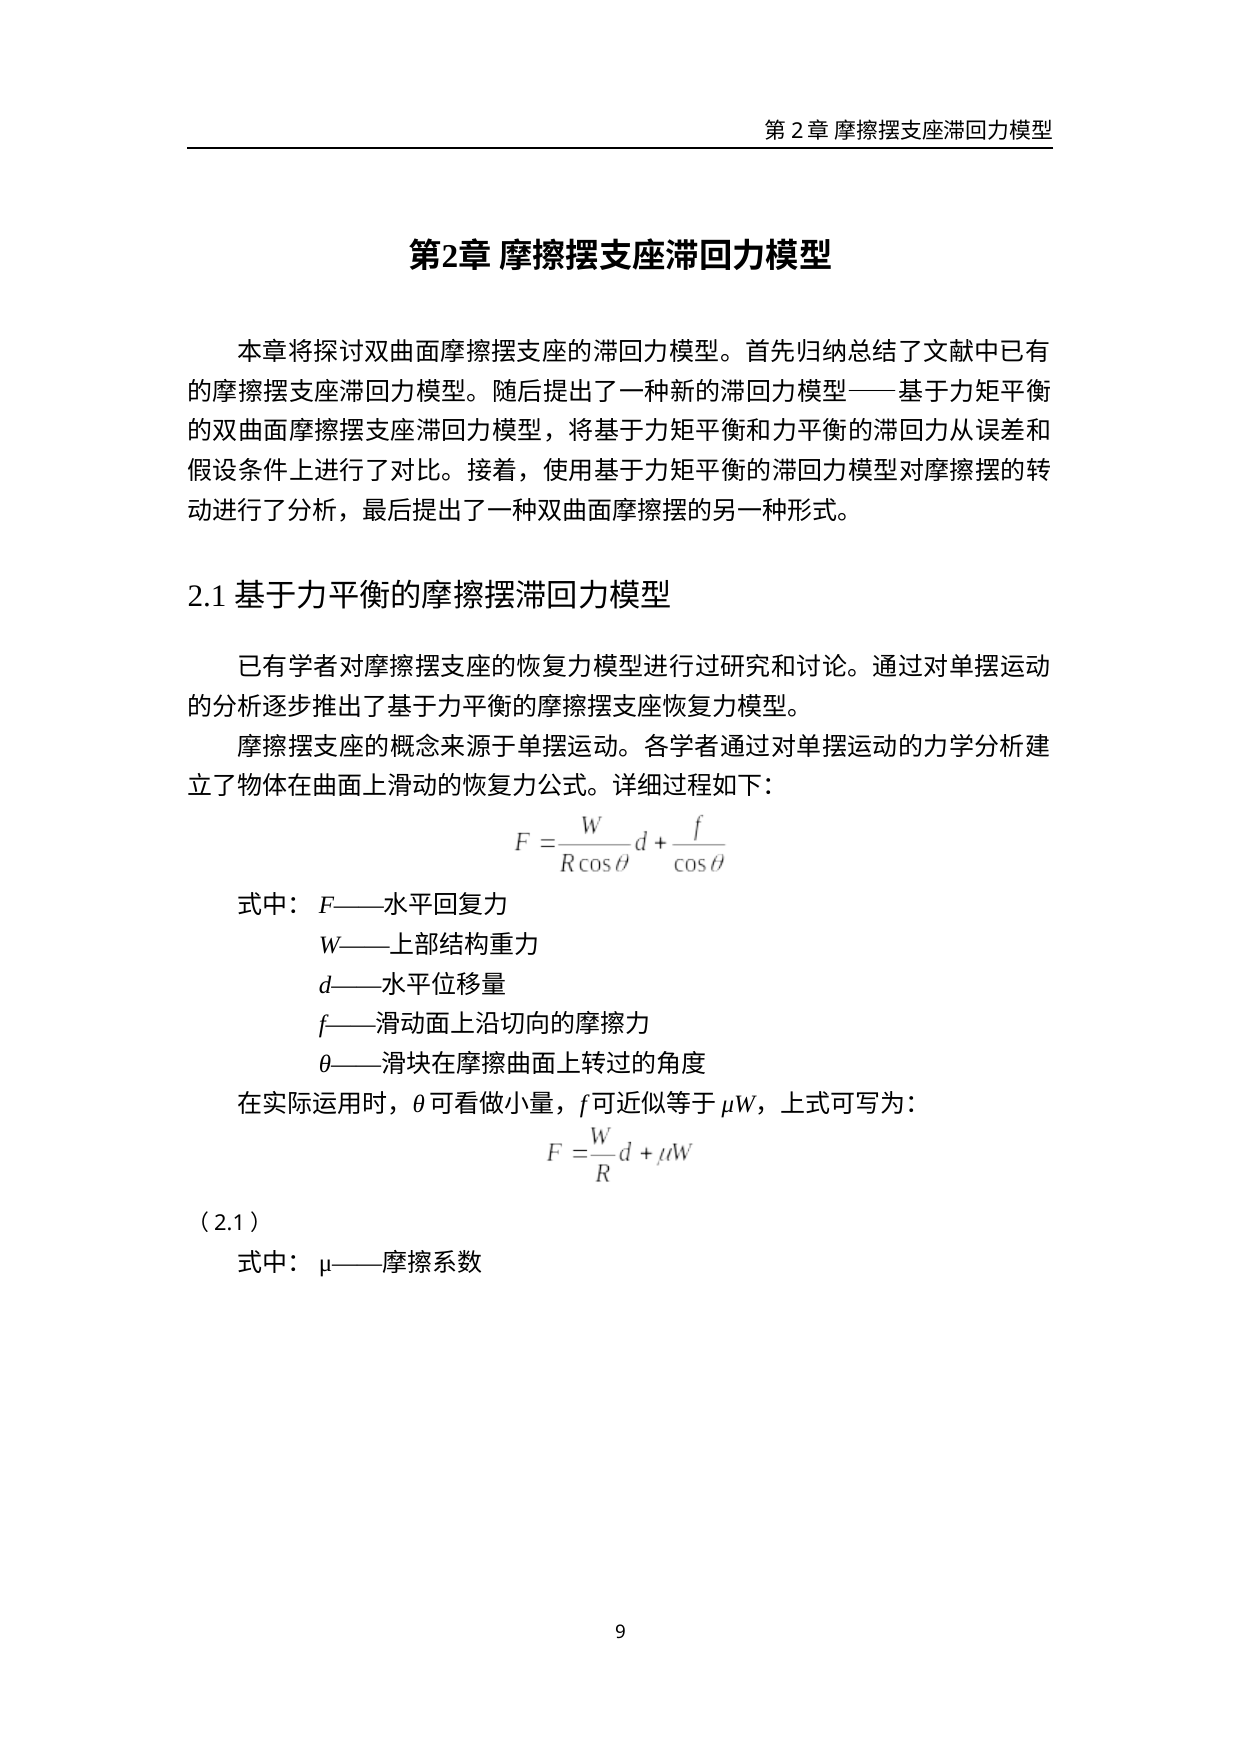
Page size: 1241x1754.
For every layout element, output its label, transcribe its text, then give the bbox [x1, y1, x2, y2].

subtitle 摩擦摆支座滞回力模型 [187, 213, 1053, 292]
text （ 2.1 ） [187, 1201, 1053, 1240]
text 式中： μ——摩擦系数 [187, 1240, 1053, 1280]
subtitle 基于力平衡的摩擦摆滞回力模型 [187, 553, 1053, 633]
text W——上部结构重力 [187, 923, 1053, 963]
text 在实际运用时，θ可看做小量，f可近似等于μW，上式可写为： [187, 1082, 1053, 1121]
text 式中： F——水平回复力 [187, 883, 1053, 923]
text 摩擦摆支座的概念来源于单摆运动。各学者通过对单摆运动的力学分析建立了物体在曲面上滑动的恢复力公式。详细过程如下： [187, 724, 1053, 804]
text θ——滑块在摩擦曲面上转过的角度 [187, 1042, 1053, 1082]
text d——水平位移量 [187, 963, 1053, 1002]
text 本章将探讨双曲面摩擦摆支座的滞回力模型。首先归纳总结了文献中已有的摩擦摆支座滞回力模型。随后提出了一种新的滞回力模型——基于力矩平衡的双曲面摩擦摆支座滞回力模型，将基于力矩平衡和力平衡的滞回力从误差和假设条件上进行了对比。接着，使用基于力矩平衡的滞回力模型对摩擦摆的转动进行了分析，最后提出了一种双曲面摩擦摆的另一种形式。 [187, 330, 1053, 528]
text f——滑动面上沿切向的摩擦力 [187, 1002, 1053, 1042]
text 已有学者对摩擦摆支座的恢复力模型进行过研究和讨论。通过对单摆运动的分析逐步推出了基于力平衡的摩擦摆支座恢复力模型。 [187, 645, 1053, 724]
